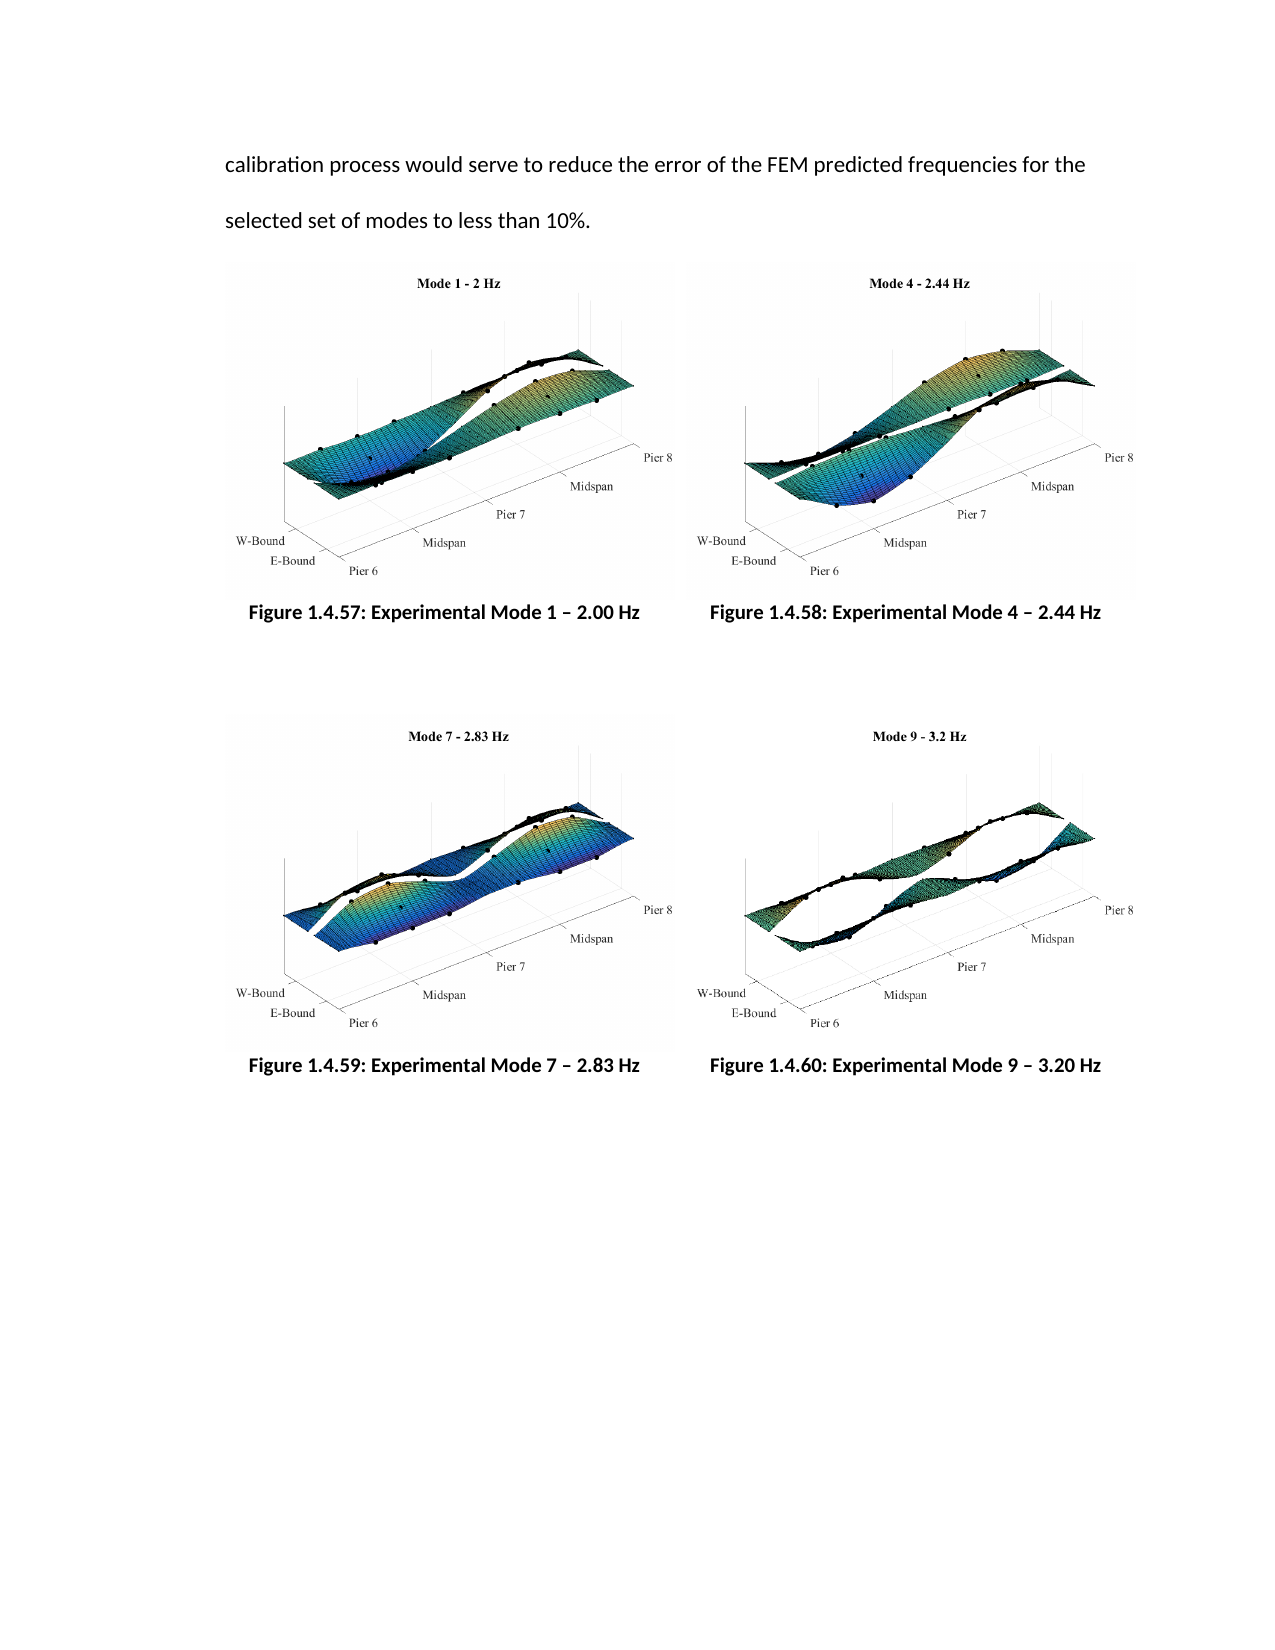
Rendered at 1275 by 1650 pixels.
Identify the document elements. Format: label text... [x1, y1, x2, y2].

picture [686, 714, 1137, 1052]
picture [225, 262, 675, 600]
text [225, 150, 1125, 234]
picture [225, 714, 675, 1052]
picture [686, 262, 1137, 600]
